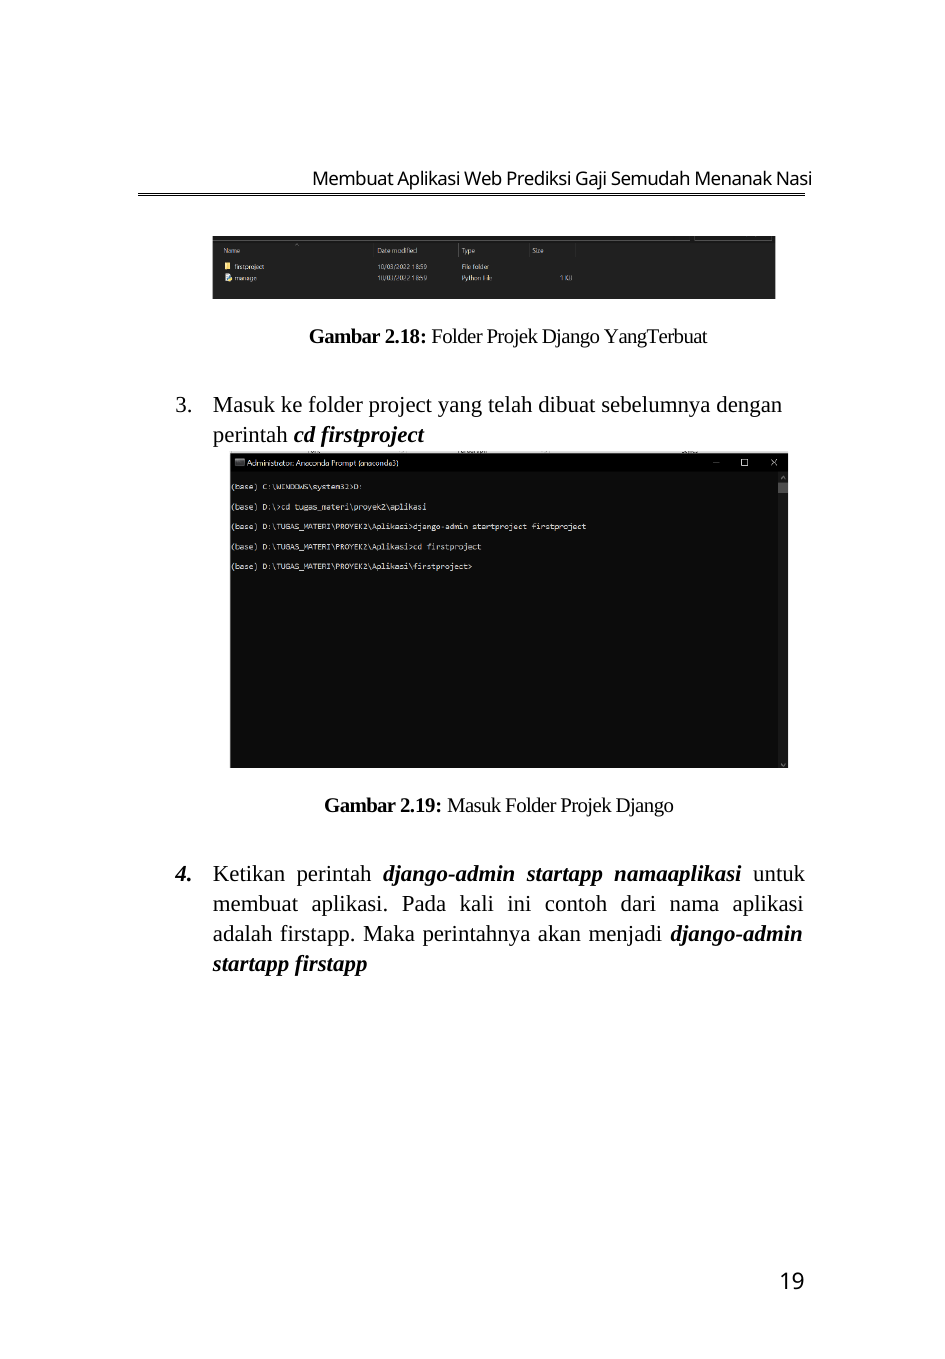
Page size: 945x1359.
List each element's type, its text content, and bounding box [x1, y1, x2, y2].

text Gambar 2.18: Folder Projek Django YangTerbuat [138, 324, 805, 348]
list Ketikan perintah django-admin startapp namaaplikasi untuk membuat aplikasi. Pada kali ini contoh dari nama aplikasi adalah firstapp. Maka perintahnya akan menjadi django-admin startapp firstapp [175, 859, 805, 977]
picture [212, 236, 776, 299]
picture [229, 451, 789, 768]
list Masuk ke folder project yang telah dibuat sebelumnya dengan perintah cd firstproject [175, 391, 805, 447]
text Gambar 2.19: Masuk Folder Projek Django [138, 793, 805, 817]
